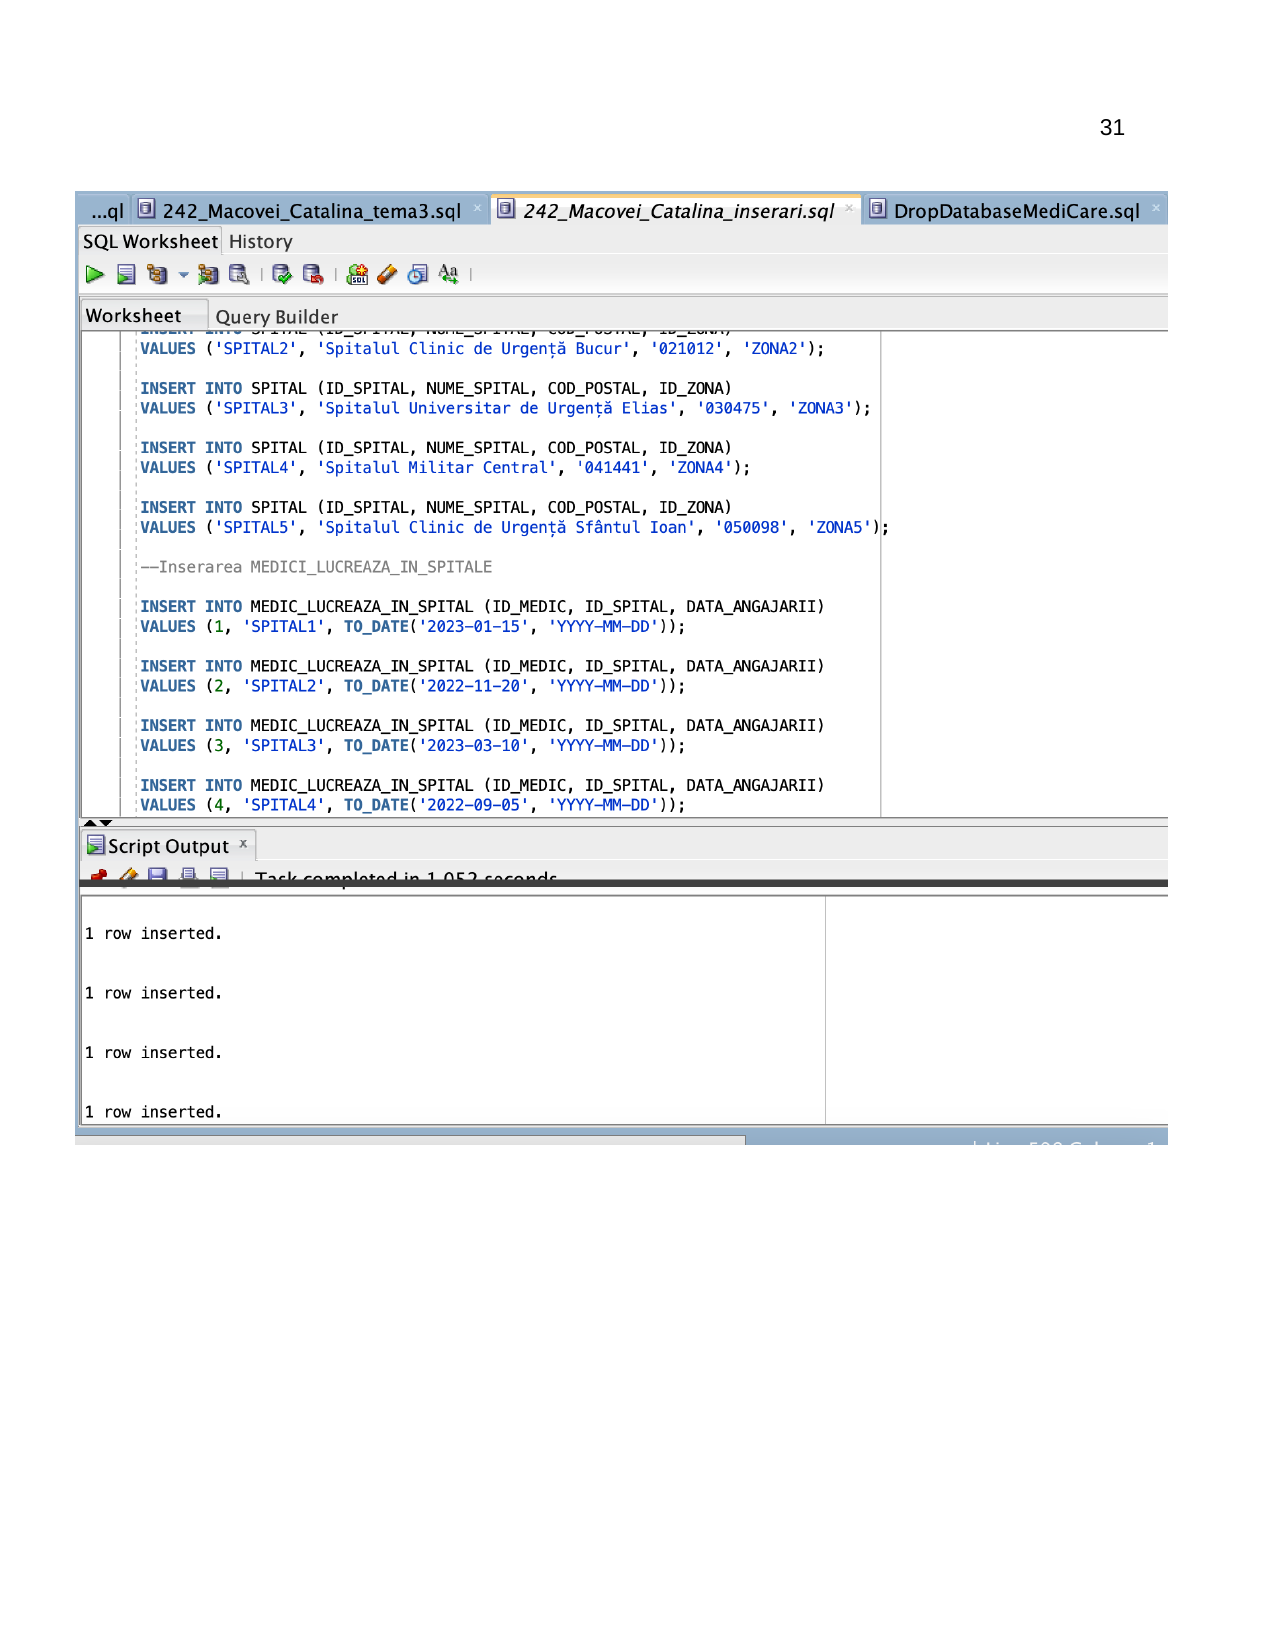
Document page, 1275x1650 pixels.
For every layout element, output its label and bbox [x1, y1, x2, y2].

picture [75, 191, 1168, 1145]
